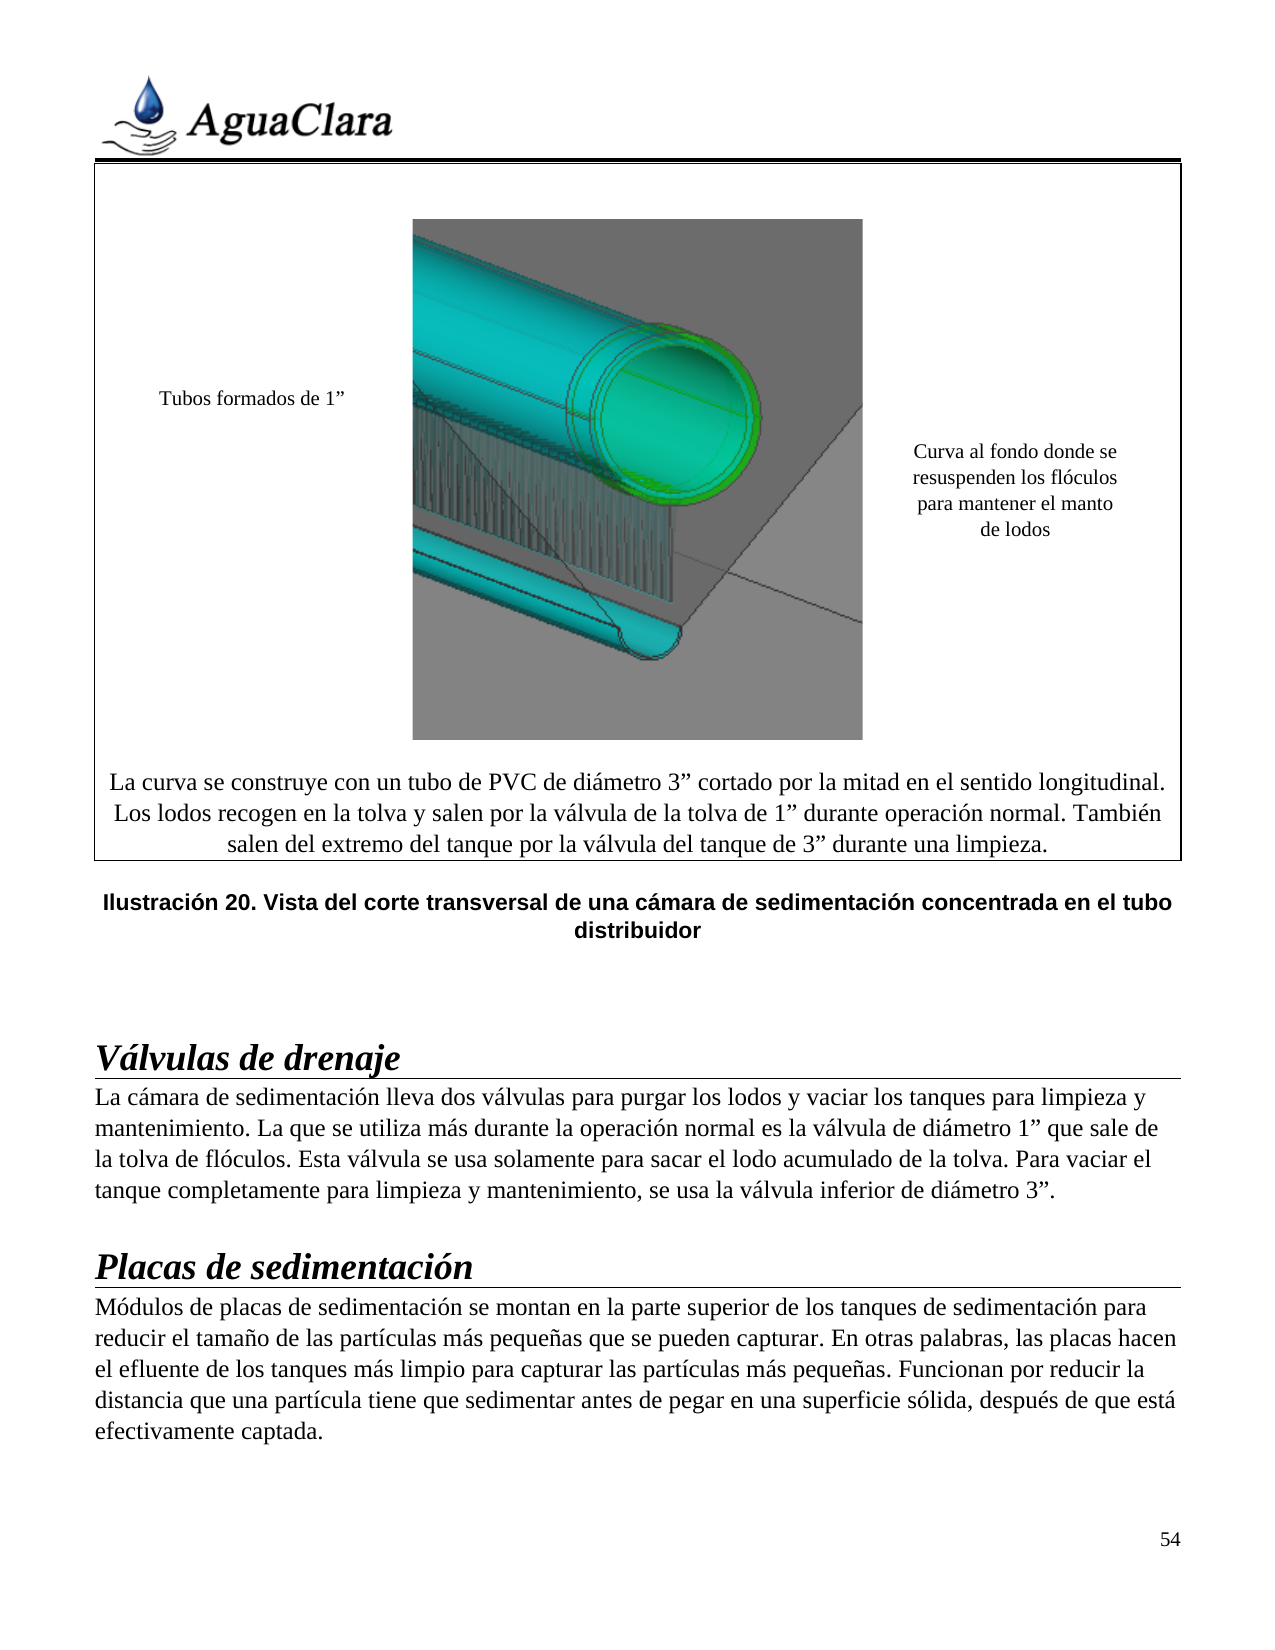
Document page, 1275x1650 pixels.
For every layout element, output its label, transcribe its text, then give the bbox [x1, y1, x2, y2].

picture [412, 219, 863, 740]
text Módulos de placas de sedimentación se montan en la parte superior de los tanques de sedimentación para reducir el tamaño de las partículas más pequeñas que se pueden capturar. En otras palabras, las placas hacen el efluente de los tanques más limpio para capturar las partículas más pequeñas. Funcionan por reducir la distancia que una partícula tiene que sedimentar antes de pegar en una superficie sólida, después de que está efectivamente captada. [94, 1292, 1181, 1445]
picture [94, 75, 412, 158]
text Ilustración 20. Vista del corte transversal de una cámara de sedimentación concentrada en el tubo distribuidor [94, 889, 1181, 943]
subtitle Placas de sedimentación [94, 1244, 1181, 1288]
text La curva se construye con un tubo de PVC de diámetro 3” cortado por la mitad en el sentido longitudinal. Los lodos recogen en la tolva y salen por la válvula de la tolva de 1” durante operación normal. También salen del extremo del tanque por la válvula del tanque de 3” durante una limpieza. [95, 766, 1180, 860]
subtitle Válvulas de drenaje [94, 1035, 1181, 1079]
text La cámara de sedimentación lleva dos válvulas para purgar los lodos y vaciar los tanques para limpieza y mantenimiento. La que se utiliza más durante la operación normal es la válvula de diámetro 1” que sale de la tolva de flóculos. Esta válvula se usa solamente para sacar el lodo acumulado de la tolva. Para vaciar el tanque completamente para limpieza y mantenimiento, se usa la válvula inferior de diámetro 3”. [94, 1082, 1181, 1204]
